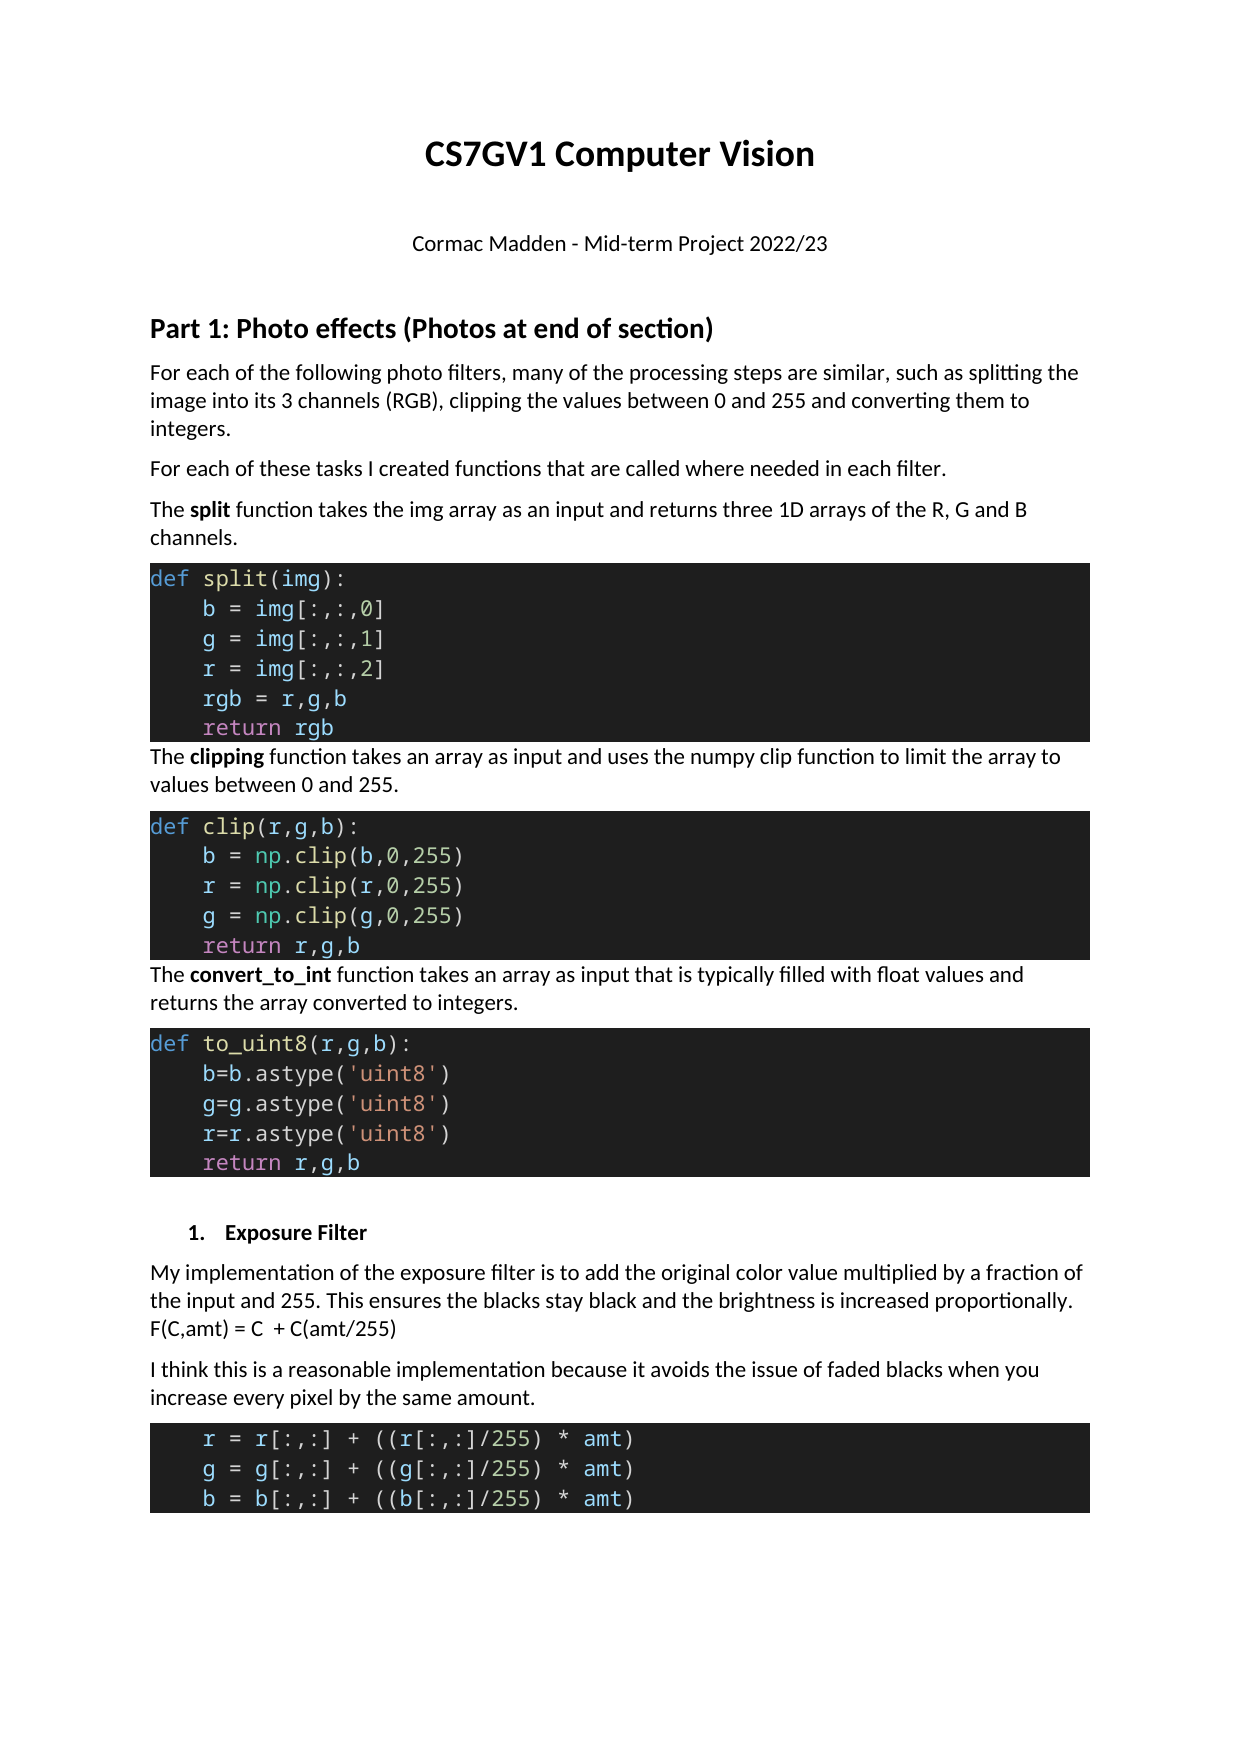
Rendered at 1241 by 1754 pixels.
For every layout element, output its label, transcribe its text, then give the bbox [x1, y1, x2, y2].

text The split function takes the img array as an input and returns three 1D arrays of the R, G and B channels. [150, 495, 1090, 551]
text I think this is a reasonable implementation because it avoids the issue of faded blacks when you increase every pixel by the same amount. [150, 1355, 1090, 1411]
text b = b[:,:] + ((b[:,:]/255) * amt) [150, 1483, 1090, 1513]
text r = r[:,:] + ((r[:,:]/255) * amt) [150, 1423, 1090, 1453]
text Cormac Madden - Mid-term Project 2022/23 [150, 229, 1090, 257]
text r=r.astype('uint8') [150, 1118, 1090, 1147]
text Part 1: Photo effects (Photos at end of section) [150, 310, 1090, 345]
text r = img[:,:,2] [150, 653, 1090, 683]
text rgb = r,g,b [150, 683, 1090, 712]
text b = np.clip(b,0,255) [150, 841, 1090, 870]
text return rgb [150, 712, 1090, 742]
text r = np.clip(r,0,255) [150, 870, 1090, 900]
text def clip(r,g,b): [150, 811, 1090, 841]
text g = np.clip(g,0,255) [150, 900, 1090, 930]
text g=g.astype('uint8') [150, 1088, 1090, 1118]
text CS7GV1 Computer Vision [150, 130, 1090, 176]
text g = img[:,:,1] [150, 623, 1090, 653]
text The convert_to_int function takes an array as input that is typically filled with float values and returns the array converted to integers. [150, 960, 1090, 1016]
text def to_uint8(r,g,b): [150, 1028, 1090, 1058]
text The clipping function takes an array as input and uses the numpy clip function to limit the array to values between 0 and 255. [150, 742, 1090, 798]
text For each of the following photo filters, many of the processing steps are similar, such as splitting the image into its 3 channels (RGB), clipping the values between 0 and 255 and converting them to integers. [150, 358, 1090, 442]
text b = img[:,:,0] [150, 593, 1090, 623]
text return r,g,b [150, 1147, 1090, 1177]
text For each of these tasks I created functions that are called where needed in each filter. [150, 454, 1090, 482]
list Exposure Filter [187, 1218, 1090, 1246]
text def split(img): [150, 563, 1090, 593]
text g = g[:,:] + ((g[:,:]/255) * amt) [150, 1453, 1090, 1483]
text My implementation of the exposure filter is to add the original color value multiplied by a fraction of the input and 255. This ensures the blacks stay black and the brightness is increased proportionally. F(C,amt) = C + C(amt/255) [150, 1258, 1090, 1342]
text return r,g,b [150, 930, 1090, 960]
text b=b.astype('uint8') [150, 1058, 1090, 1088]
